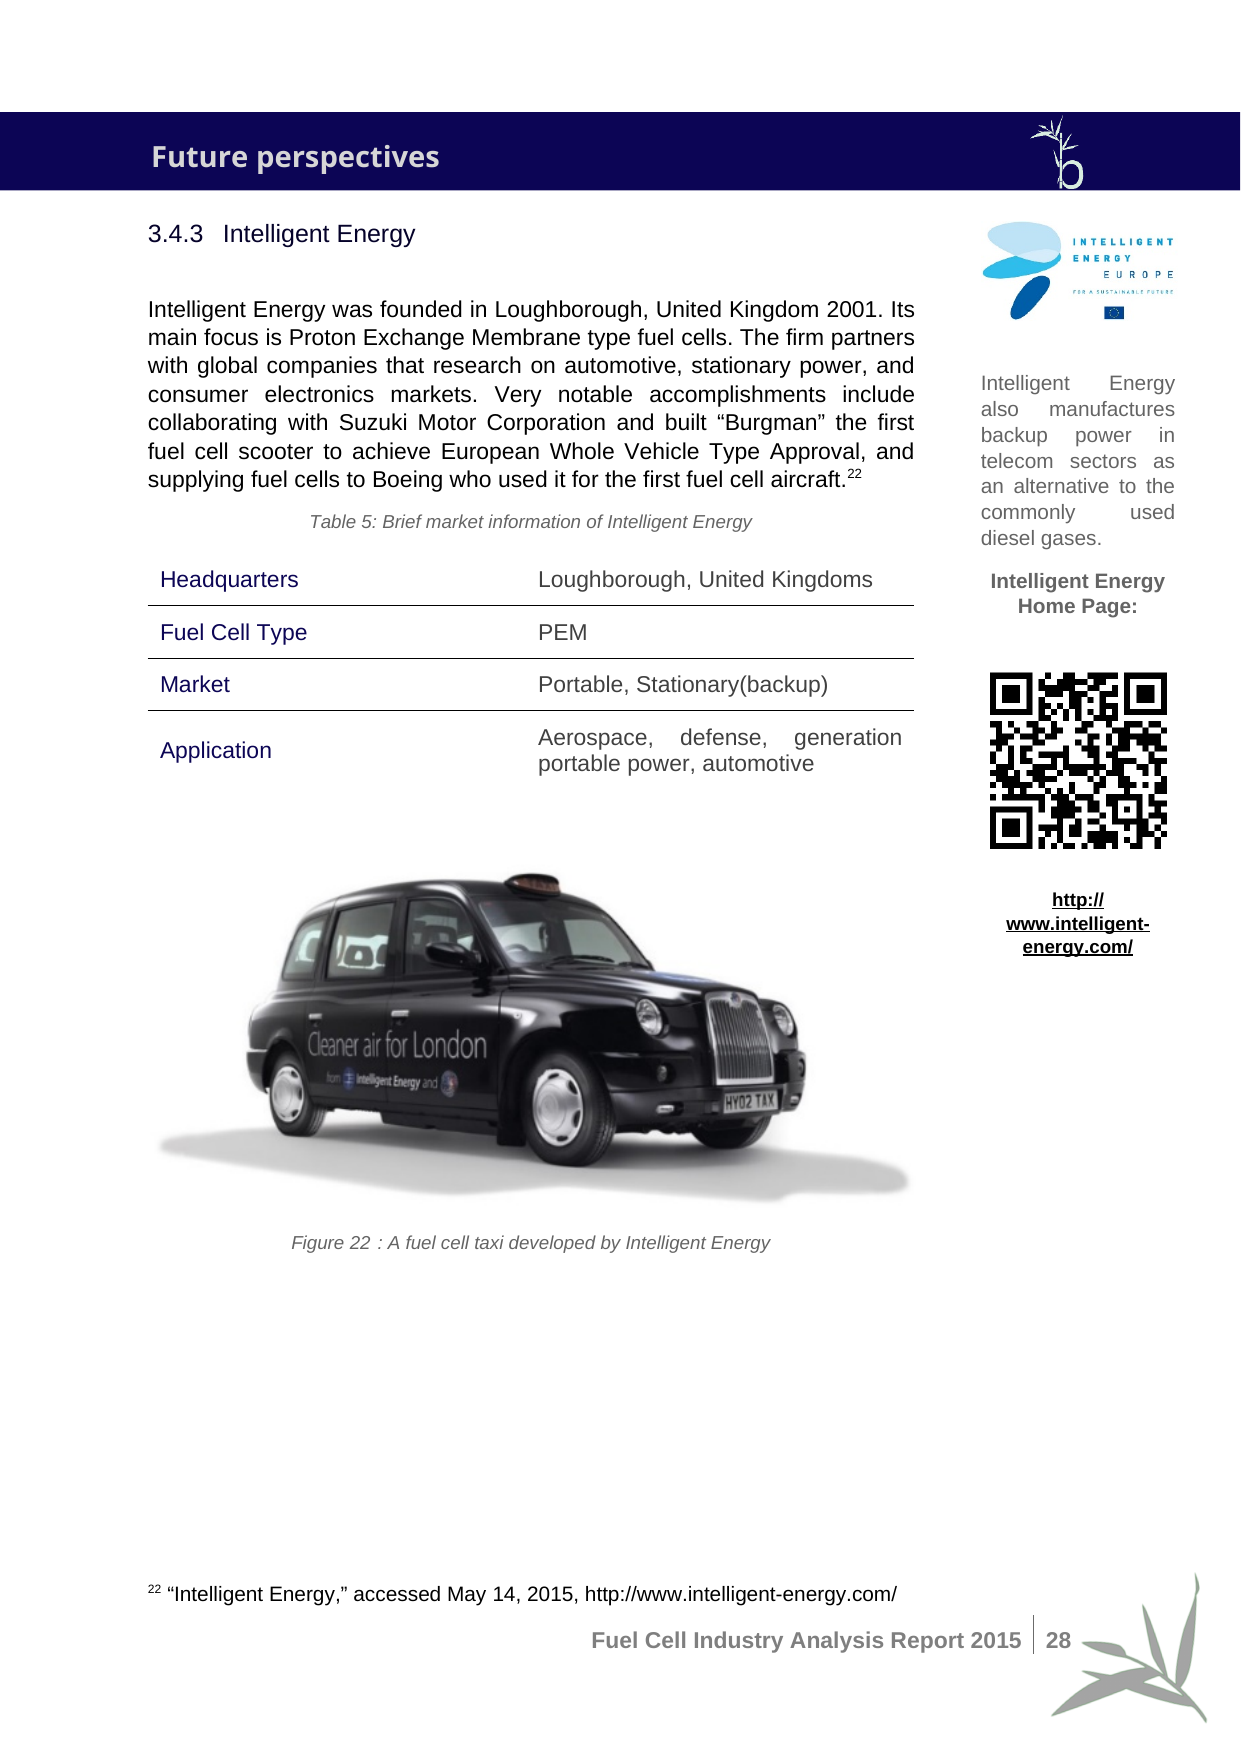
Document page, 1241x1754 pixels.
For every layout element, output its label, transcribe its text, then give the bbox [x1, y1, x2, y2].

text Table 5: Brief market information of Intelligent Energy [148, 511, 915, 533]
table_header Loughborough, United Kingdoms [526, 554, 914, 605]
table_cell Portable, Stationary(backup) [526, 659, 914, 710]
picture [1034, 1572, 1218, 1744]
picture [965, 648, 1191, 873]
picture [981, 221, 1186, 321]
table_cell Application [148, 711, 526, 789]
table_cell Market [148, 659, 526, 710]
text Intelligent Energy was founded in Loughborough, United Kingdom 2001. Its main focus is Proton Exchange Membrane type fuel cells. The firm partners with global companies that research on automotive, stationary power, and consumer electronics markets. Very notable accomplishments include collaborating with Suzuki Motor Corporation and built “Burgman” the first fuel cell scooter to achieve European Whole Vehicle Type Approval, and supplying fuel cells to Boeing who used it for the first fuel cell aircraft. [148, 296, 915, 493]
table_cell PEM [526, 606, 914, 657]
table_cell Fuel Cell Type [148, 606, 526, 657]
table_cell Aerospace, defense, generation portable power, automotive [526, 711, 914, 789]
subtitle Intelligent Energy [148, 219, 915, 248]
table_header Headquarters [148, 554, 526, 605]
picture [147, 833, 916, 1213]
text Figure 22 : A fuel cell taxi developed by Intelligent Energy [148, 1232, 915, 1253]
